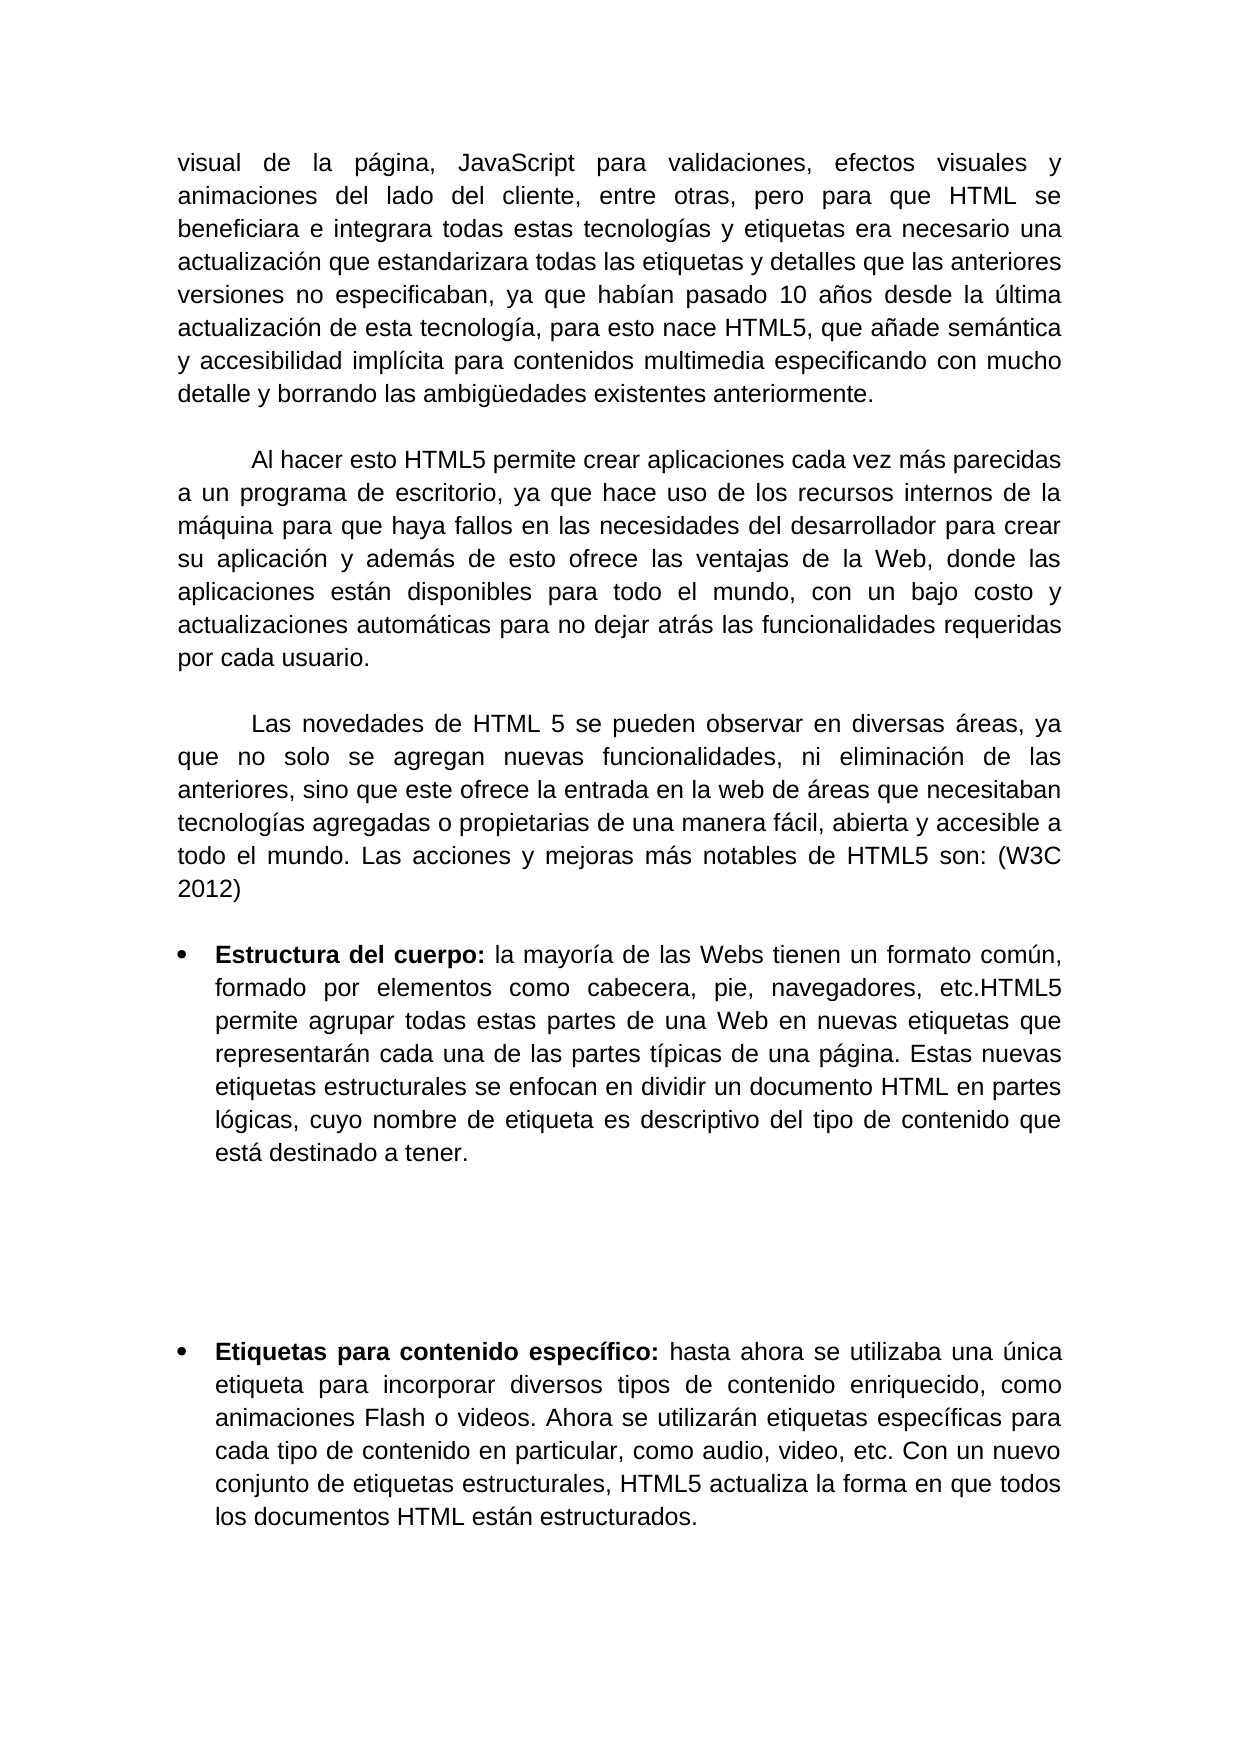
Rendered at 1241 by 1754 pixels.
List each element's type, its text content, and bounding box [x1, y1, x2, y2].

list Etiquetas para contenido específico: hasta ahora se utilizaba una única etiqueta para incorporar diversos tipos de contenido enriquecido, como animaciones Flash o videos. Ahora se utilizarán etiquetas específicas para cada tipo de contenido en particular, como audio, video, etc. Con un nuevo conjunto de etiquetas estructurales, HTML5 actualiza la forma en que todos los documentos HTML están estructurados. [177, 1336, 1063, 1530]
list Al hacer esto HTML5 permite crear aplicaciones cada vez más parecidas a un programa de escritorio, ya que hace uso de los recursos internos de la máquina para que haya fallos en las necesidades del desarrollador para crear su aplicación y además de esto ofrece las ventajas de la Web, donde las aplicaciones están disponibles para todo el mundo, con un bajo costo y actualizaciones automáticas para no dejar atrás las funcionalidades requeridas por cada usuario. [177, 445, 1063, 672]
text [177, 148, 1063, 407]
list Estructura del cuerpo: la mayoría de las Webs tienen un formato común, formado por elementos como cabecera, pie, navegadores, etc.HTML5 permite agrupar todas estas partes de una Web en nuevas etiquetas que representarán cada una de las partes típicas de una página. Estas nuevas etiquetas estructurales se enfocan en dividir un documento HTML en partes lógicas, cuyo nombre de etiqueta es descriptivo del tipo de contenido que está destinado a tener. [177, 940, 1063, 1167]
list Las novedades de HTML 5 se pueden observar en diversas áreas, ya que no solo se agregan nuevas funcionalidades, ni eliminación de las anteriores, sino que este ofrece la entrada en la web de áreas que necesitaban tecnologías agregadas o propietarias de una manera fácil, abierta y accesible a todo el mundo. Las acciones y mejoras más notables de HTML5 son: (W3C 2012) [177, 709, 1063, 903]
